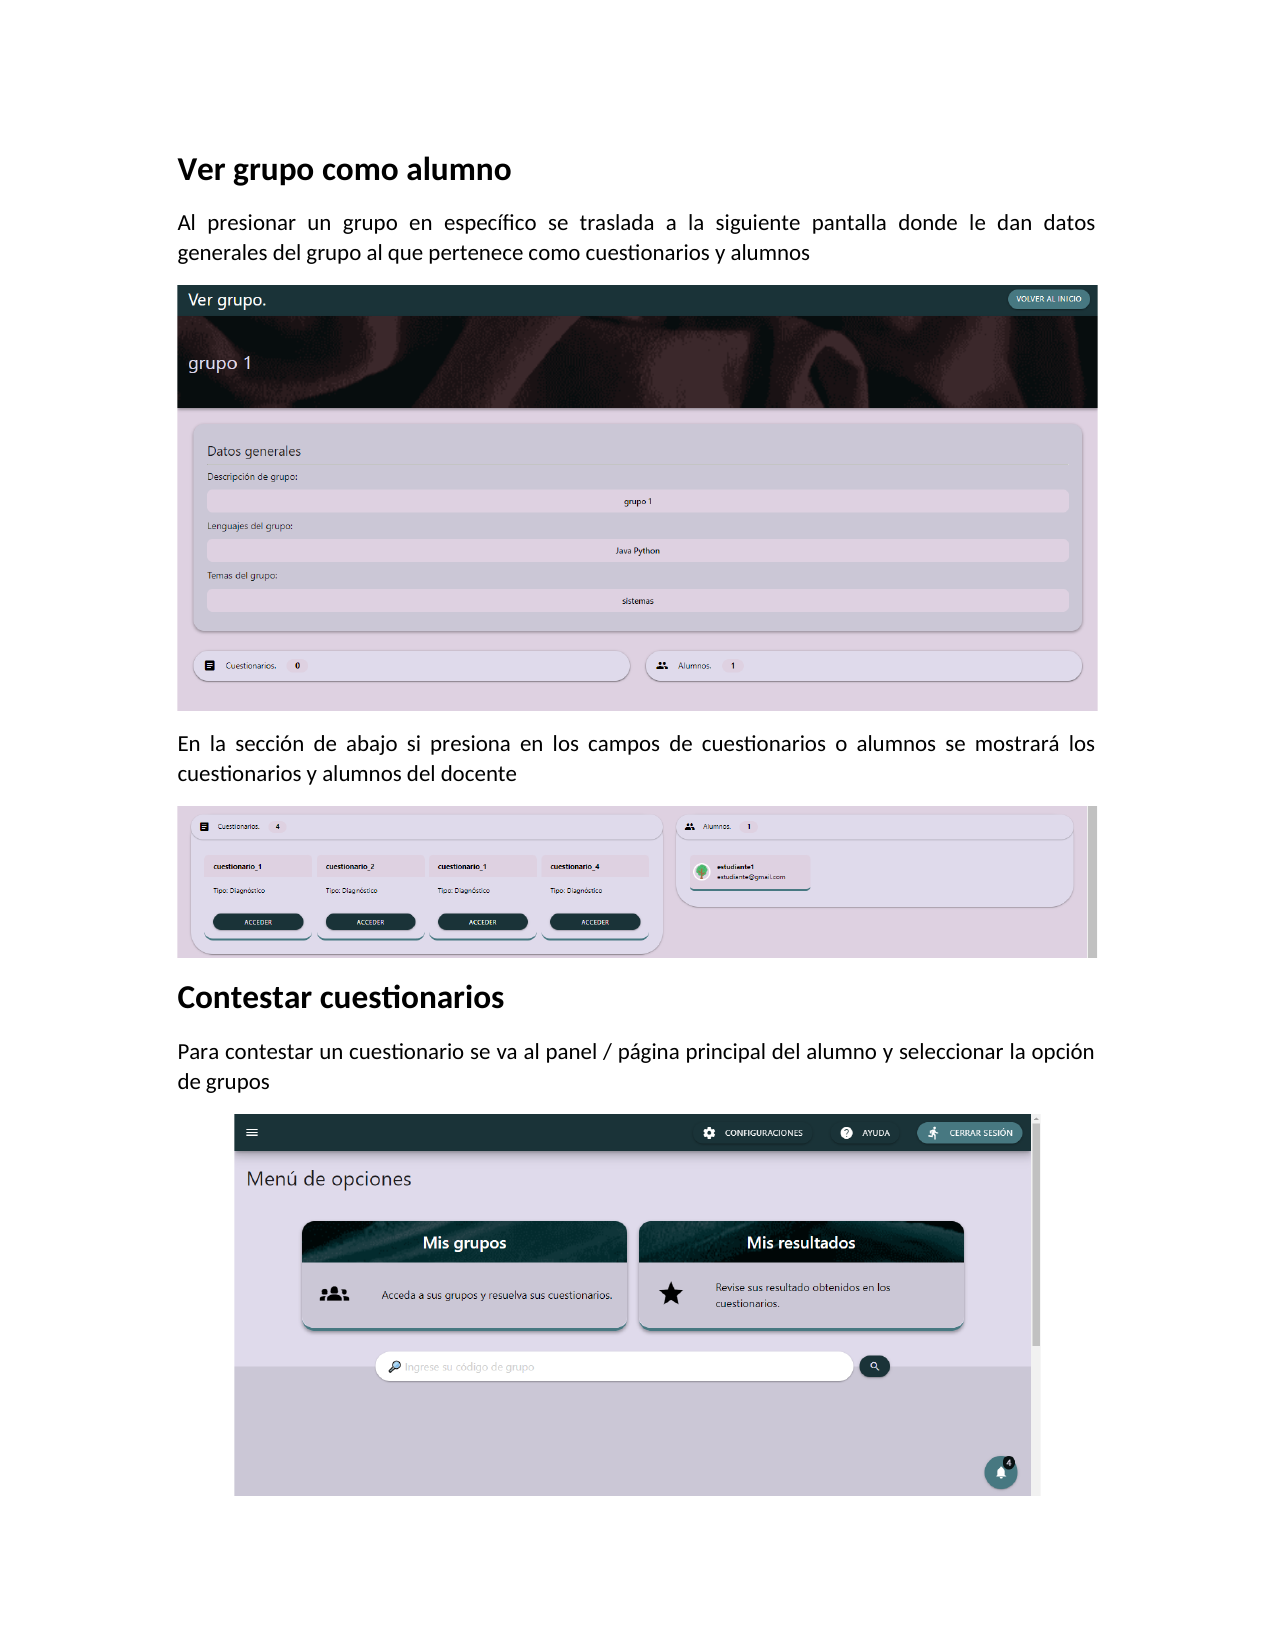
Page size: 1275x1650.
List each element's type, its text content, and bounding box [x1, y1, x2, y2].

picture [177, 806, 1098, 958]
text Al presionar un grupo en específico se traslada a la siguiente pantalla donde le dan datos generales del grupo al que pertenece como cuestionarios y alumnos [177, 208, 1098, 266]
picture [234, 1114, 1041, 1496]
picture [177, 285, 1098, 711]
text Para contestar un cuestionario se va al panel / página principal del alumno y seleccionar la opción de grupos [177, 1037, 1098, 1095]
text En la sección de abajo si presiona en los campos de cuestionarios o alumnos se mostrará los cuestionarios y alumnos del docente [177, 729, 1098, 787]
text Contestar cuestionarios [177, 976, 1098, 1017]
text Ver grupo como alumno [177, 148, 1098, 188]
